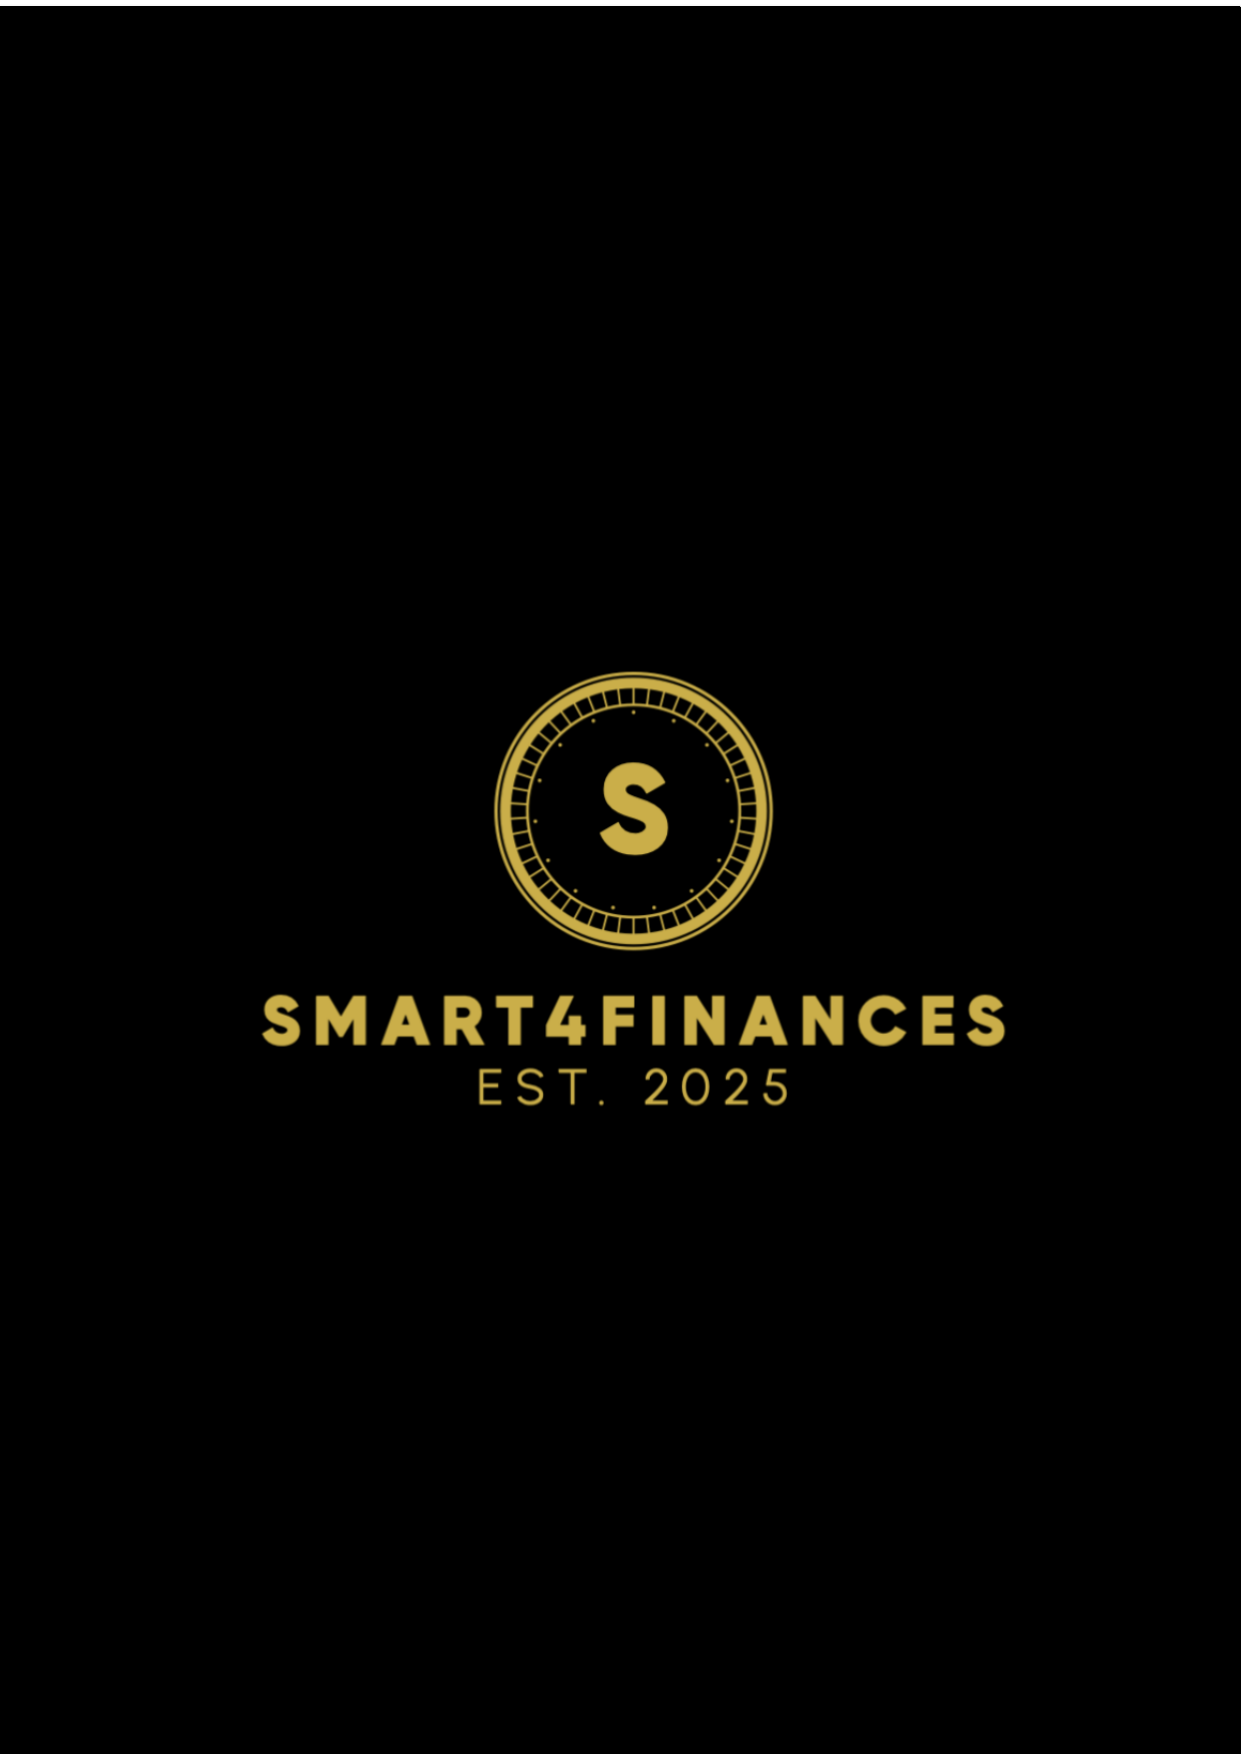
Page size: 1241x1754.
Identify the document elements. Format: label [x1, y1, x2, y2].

picture [177, 595, 1093, 1141]
